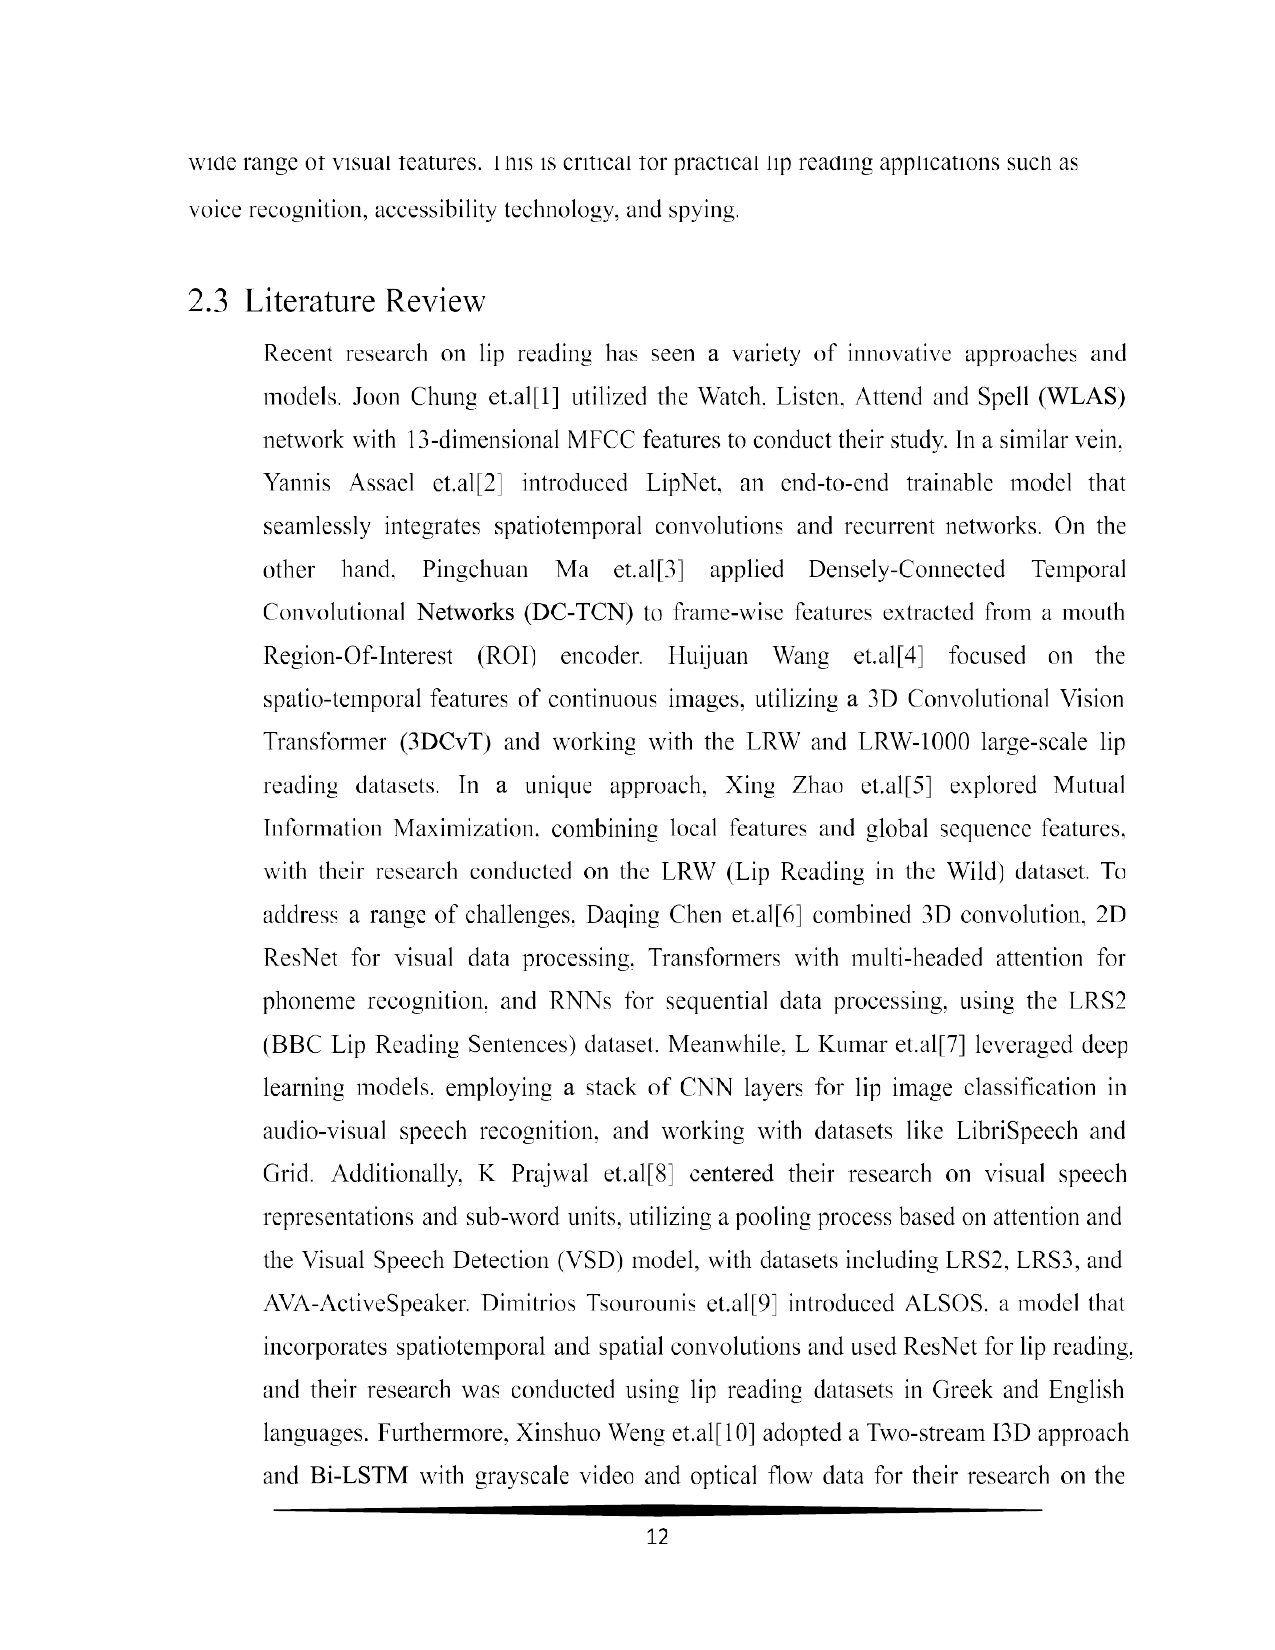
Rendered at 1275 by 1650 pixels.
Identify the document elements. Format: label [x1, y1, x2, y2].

picture [411, 386, 477, 410]
picture [263, 386, 341, 405]
picture [356, 775, 439, 793]
picture [263, 904, 338, 923]
picture [661, 1120, 744, 1144]
picture [1091, 343, 1127, 361]
picture [981, 732, 1087, 755]
picture [652, 349, 695, 361]
picture [741, 478, 764, 491]
picture [656, 516, 783, 534]
picture [848, 1163, 932, 1182]
picture [707, 1293, 777, 1316]
picture [815, 1120, 892, 1139]
picture [1088, 473, 1126, 491]
picture [263, 1293, 469, 1316]
picture [666, 991, 768, 1014]
picture [263, 1206, 1122, 1230]
picture [814, 1379, 893, 1398]
picture [1097, 947, 1126, 966]
picture [318, 861, 364, 879]
picture [647, 1528, 668, 1544]
picture [1015, 861, 1089, 879]
picture [495, 516, 642, 539]
picture [356, 1077, 434, 1099]
picture [797, 516, 833, 534]
picture [727, 1379, 802, 1403]
picture [648, 947, 780, 966]
picture [847, 343, 951, 361]
picture [470, 861, 572, 879]
picture [384, 516, 480, 539]
picture [522, 947, 634, 971]
picture [646, 473, 721, 496]
picture [549, 991, 611, 1009]
picture [780, 861, 864, 885]
picture [772, 646, 829, 669]
picture [697, 386, 765, 409]
picture [331, 1163, 462, 1187]
picture [1061, 1471, 1085, 1484]
picture [263, 1336, 1133, 1360]
picture [263, 1465, 299, 1484]
picture [984, 602, 1125, 620]
picture [435, 904, 575, 928]
picture [469, 1034, 957, 1057]
picture [680, 1077, 733, 1096]
picture [904, 1379, 1124, 1403]
picture [906, 473, 993, 491]
picture [1055, 516, 1085, 534]
picture [263, 775, 338, 798]
picture [732, 904, 801, 927]
picture [263, 473, 330, 491]
picture [854, 645, 923, 668]
picture [768, 1465, 813, 1484]
picture [504, 732, 540, 750]
picture [795, 602, 872, 620]
picture [586, 1293, 695, 1311]
picture [625, 1379, 679, 1403]
picture [552, 732, 636, 755]
picture [433, 473, 502, 496]
picture [1053, 775, 1124, 793]
picture [446, 1077, 552, 1101]
picture [874, 1465, 1049, 1484]
picture [552, 818, 658, 842]
picture [959, 991, 1014, 1014]
picture [262, 991, 355, 1014]
picture [310, 1379, 357, 1398]
picture [264, 688, 421, 712]
picture [892, 1077, 952, 1101]
picture [263, 1422, 1129, 1446]
picture [1068, 991, 1126, 1009]
picture [441, 349, 466, 361]
picture [586, 904, 659, 928]
picture [555, 560, 589, 577]
picture [997, 947, 1083, 966]
picture [263, 861, 307, 879]
picture [858, 732, 919, 750]
picture [367, 991, 488, 1014]
picture [883, 602, 974, 620]
picture [947, 861, 1004, 885]
picture [875, 861, 894, 879]
picture [188, 156, 1078, 175]
picture [1095, 1465, 1125, 1484]
picture [419, 1465, 464, 1484]
picture [512, 1379, 615, 1398]
picture [481, 1293, 575, 1311]
picture [263, 1250, 1122, 1273]
picture [754, 688, 838, 712]
picture [375, 1034, 459, 1058]
picture [661, 862, 716, 880]
picture [961, 904, 1085, 927]
picture [331, 1034, 365, 1058]
picture [984, 1163, 1045, 1182]
picture [815, 1077, 844, 1095]
picture [604, 1163, 673, 1186]
picture [941, 824, 1031, 842]
picture [263, 1034, 322, 1058]
picture [345, 343, 428, 361]
picture [561, 645, 642, 664]
picture [1101, 862, 1125, 879]
picture [517, 343, 592, 366]
picture [511, 1163, 588, 1187]
picture [670, 904, 722, 923]
picture [614, 559, 683, 582]
picture [788, 1293, 988, 1315]
picture [610, 775, 706, 798]
picture [823, 1465, 864, 1484]
picture [422, 559, 528, 582]
picture [571, 386, 647, 405]
picture [643, 605, 662, 621]
picture [579, 1465, 634, 1484]
picture [670, 818, 717, 836]
picture [729, 818, 807, 836]
picture [999, 1293, 1125, 1311]
picture [819, 818, 855, 836]
picture [855, 1077, 881, 1101]
picture [408, 429, 1122, 453]
picture [263, 645, 453, 669]
picture [744, 1077, 803, 1101]
picture [586, 1077, 637, 1095]
picture [1107, 1077, 1127, 1095]
picture [725, 775, 775, 798]
picture [263, 1163, 313, 1182]
picture [908, 688, 1124, 707]
picture [1048, 651, 1073, 664]
picture [518, 688, 657, 707]
picture [704, 732, 734, 750]
picture [1041, 818, 1125, 840]
picture [375, 861, 458, 879]
picture [808, 559, 1005, 582]
picture [1096, 905, 1126, 922]
picture [668, 688, 744, 712]
picture [645, 1465, 757, 1489]
picture [478, 645, 536, 669]
picture [367, 1379, 451, 1398]
picture [244, 287, 486, 312]
picture [613, 1120, 649, 1139]
picture [188, 288, 203, 311]
picture [710, 559, 784, 582]
picture [263, 818, 382, 836]
picture [188, 199, 738, 222]
picture [950, 775, 1037, 798]
picture [468, 947, 510, 966]
picture [263, 344, 333, 361]
picture [263, 602, 405, 620]
picture [964, 1077, 1096, 1095]
picture [263, 732, 387, 750]
picture [851, 947, 983, 966]
picture [400, 1120, 467, 1144]
picture [393, 818, 539, 840]
picture [1031, 559, 1126, 582]
picture [263, 948, 338, 966]
picture [605, 343, 638, 361]
picture [1095, 645, 1125, 664]
picture [668, 645, 748, 669]
picture [781, 473, 889, 491]
picture [624, 991, 654, 1009]
picture [479, 343, 504, 366]
picture [214, 288, 227, 312]
picture [966, 343, 1077, 366]
picture [1090, 1120, 1126, 1139]
picture [811, 732, 847, 750]
picture [501, 991, 537, 1009]
picture [480, 1120, 598, 1144]
picture [430, 688, 508, 707]
picture [814, 343, 837, 361]
picture [394, 947, 453, 966]
picture [263, 1379, 300, 1398]
picture [348, 473, 414, 491]
picture [946, 1169, 970, 1182]
picture [792, 775, 843, 793]
picture [263, 429, 396, 448]
picture [1010, 473, 1072, 491]
picture [1059, 1163, 1127, 1187]
picture [478, 1164, 496, 1181]
picture [861, 775, 931, 798]
picture [906, 1120, 943, 1139]
picture [263, 1120, 386, 1139]
picture [844, 518, 935, 534]
picture [657, 386, 688, 405]
picture [489, 386, 539, 409]
picture [341, 559, 395, 581]
picture [975, 1034, 1128, 1058]
picture [1026, 991, 1057, 1009]
picture [690, 1379, 716, 1403]
picture [461, 1385, 499, 1398]
picture [731, 343, 801, 366]
picture [584, 867, 609, 879]
picture [978, 386, 1028, 410]
picture [476, 1465, 569, 1489]
picture [1096, 516, 1126, 534]
picture [956, 1120, 1078, 1144]
picture [351, 947, 380, 966]
picture [868, 689, 897, 707]
picture [776, 386, 844, 409]
picture [794, 947, 839, 966]
picture [932, 732, 969, 750]
picture [757, 1120, 802, 1139]
picture [905, 861, 935, 879]
picture [524, 775, 592, 798]
picture [1100, 732, 1125, 755]
picture [945, 516, 1041, 534]
picture [854, 386, 969, 405]
picture [648, 1077, 672, 1095]
picture [349, 910, 426, 928]
picture [727, 861, 769, 885]
picture [522, 473, 628, 491]
picture [788, 1163, 835, 1182]
picture [619, 861, 649, 879]
picture [866, 818, 928, 842]
picture [780, 991, 822, 1009]
picture [648, 732, 693, 750]
picture [263, 559, 315, 578]
picture [813, 904, 951, 923]
picture [263, 1077, 344, 1101]
picture [833, 991, 947, 1014]
picture [949, 645, 1026, 664]
picture [458, 775, 479, 793]
picture [264, 516, 371, 539]
picture [673, 602, 783, 620]
picture [746, 732, 801, 750]
picture [353, 387, 400, 405]
